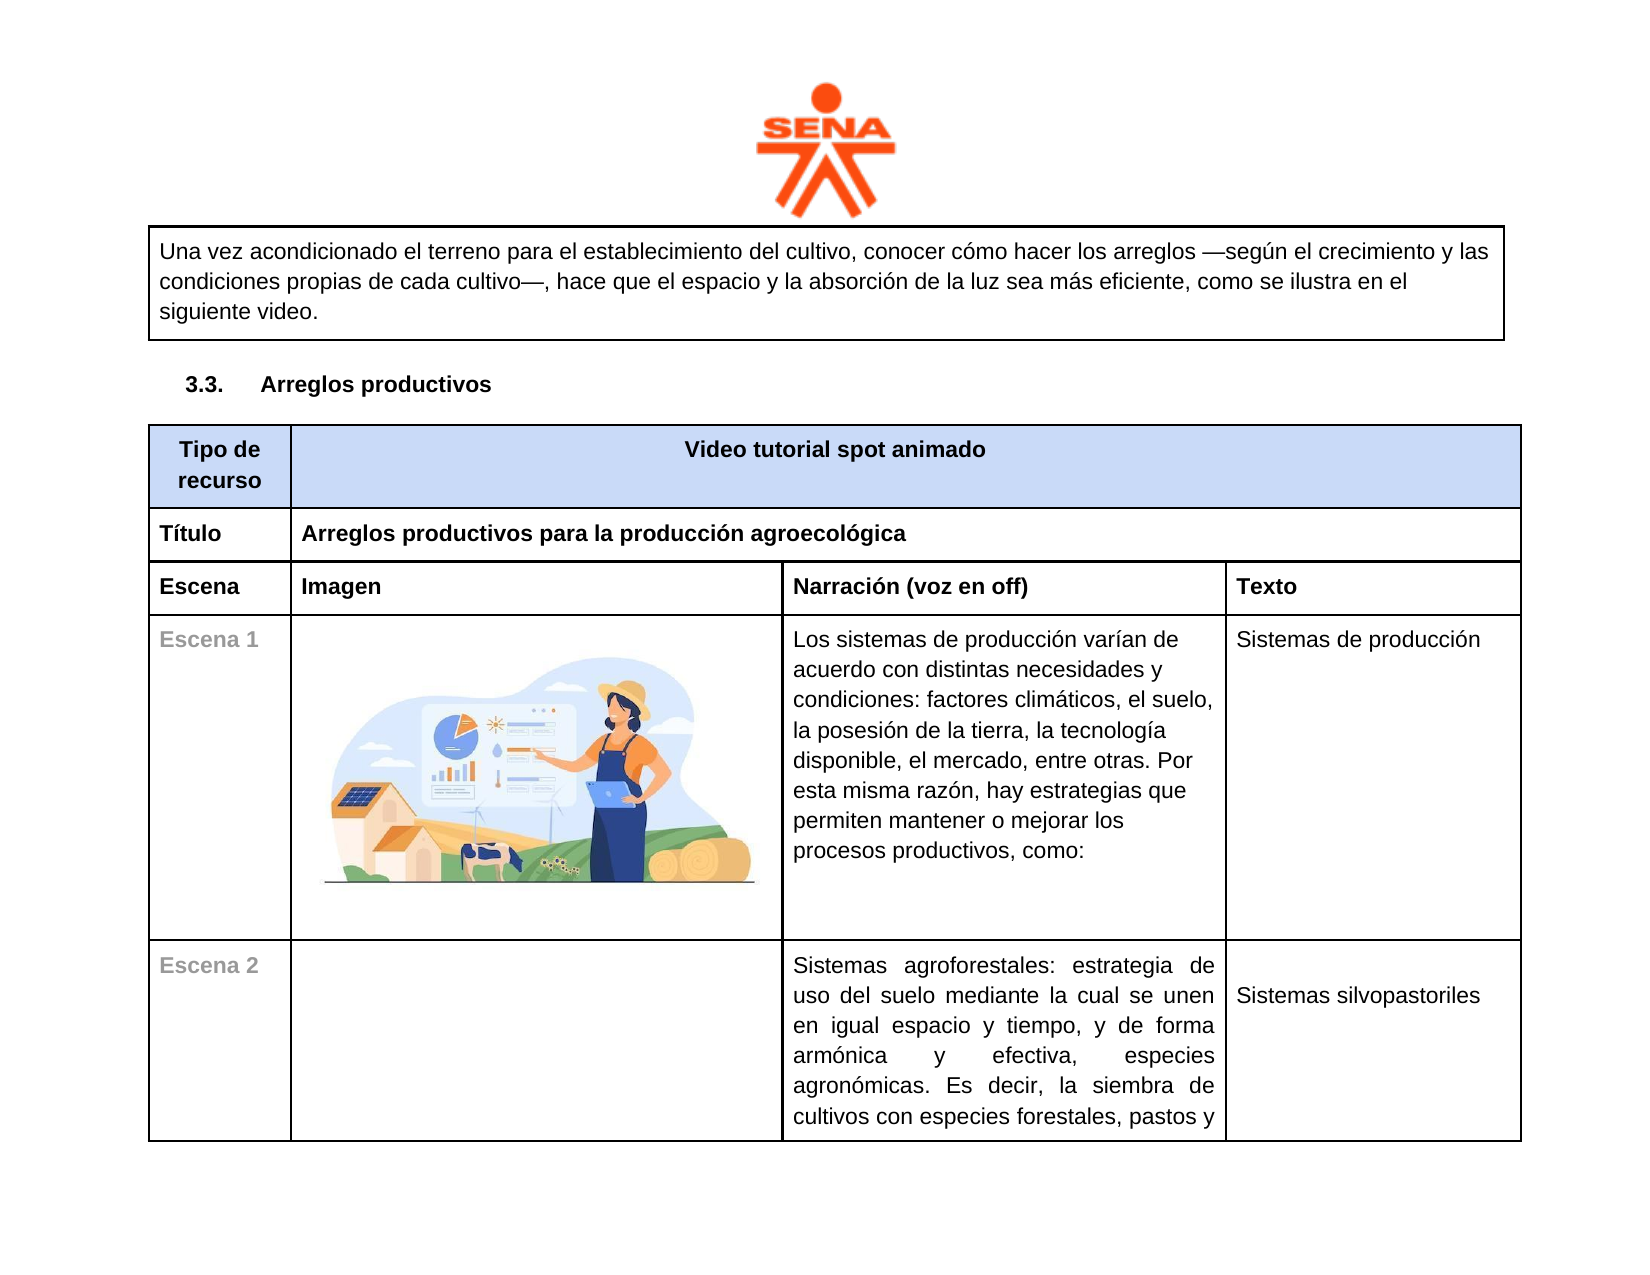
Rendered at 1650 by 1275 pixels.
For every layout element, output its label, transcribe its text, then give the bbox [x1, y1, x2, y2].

table_cell Escena [150, 563, 290, 613]
table_cell [292, 616, 781, 939]
table_cell Sistemas silvopastoriles [1227, 941, 1520, 1139]
picture [744, 73, 906, 225]
table_cell Arreglos productivos para la producción agroecológica [292, 509, 1520, 560]
table_cell Título [150, 509, 290, 560]
table_cell Escena 1 [150, 616, 290, 939]
table_header Tipo de recurso [150, 426, 290, 507]
table_cell Los sistemas de producción varían de acuerdo con distintas necesidades y condiciones: factores climáticos, el suelo, la posesión de la tierra, la tecnología disponible, el mercado, entre otras. Por esta misma razón, hay estrategias que permiten mantener o mejorar los procesos productivos, como: [784, 616, 1225, 939]
table_cell [292, 941, 781, 1139]
table_cell Imagen [292, 563, 781, 613]
list Arreglos productivos [185, 371, 1502, 397]
table_cell Sistemas de producción [1227, 616, 1520, 939]
table_cell Escena 2 [150, 941, 290, 1139]
table_cell Una vez acondicionado el terreno para el establecimiento del cultivo, conocer cómo hacer los arreglos ―según el crecimiento y las condiciones propias de cada cultivo―, hace que el espacio y la absorción de la luz sea más eficiente, como se ilustra en el siguiente video. [150, 228, 1503, 339]
table_cell Narración (voz en off) [784, 563, 1225, 613]
table_cell Texto [1227, 563, 1520, 613]
picture [301, 626, 773, 920]
table_header Video tutorial spot animado [292, 426, 1520, 507]
